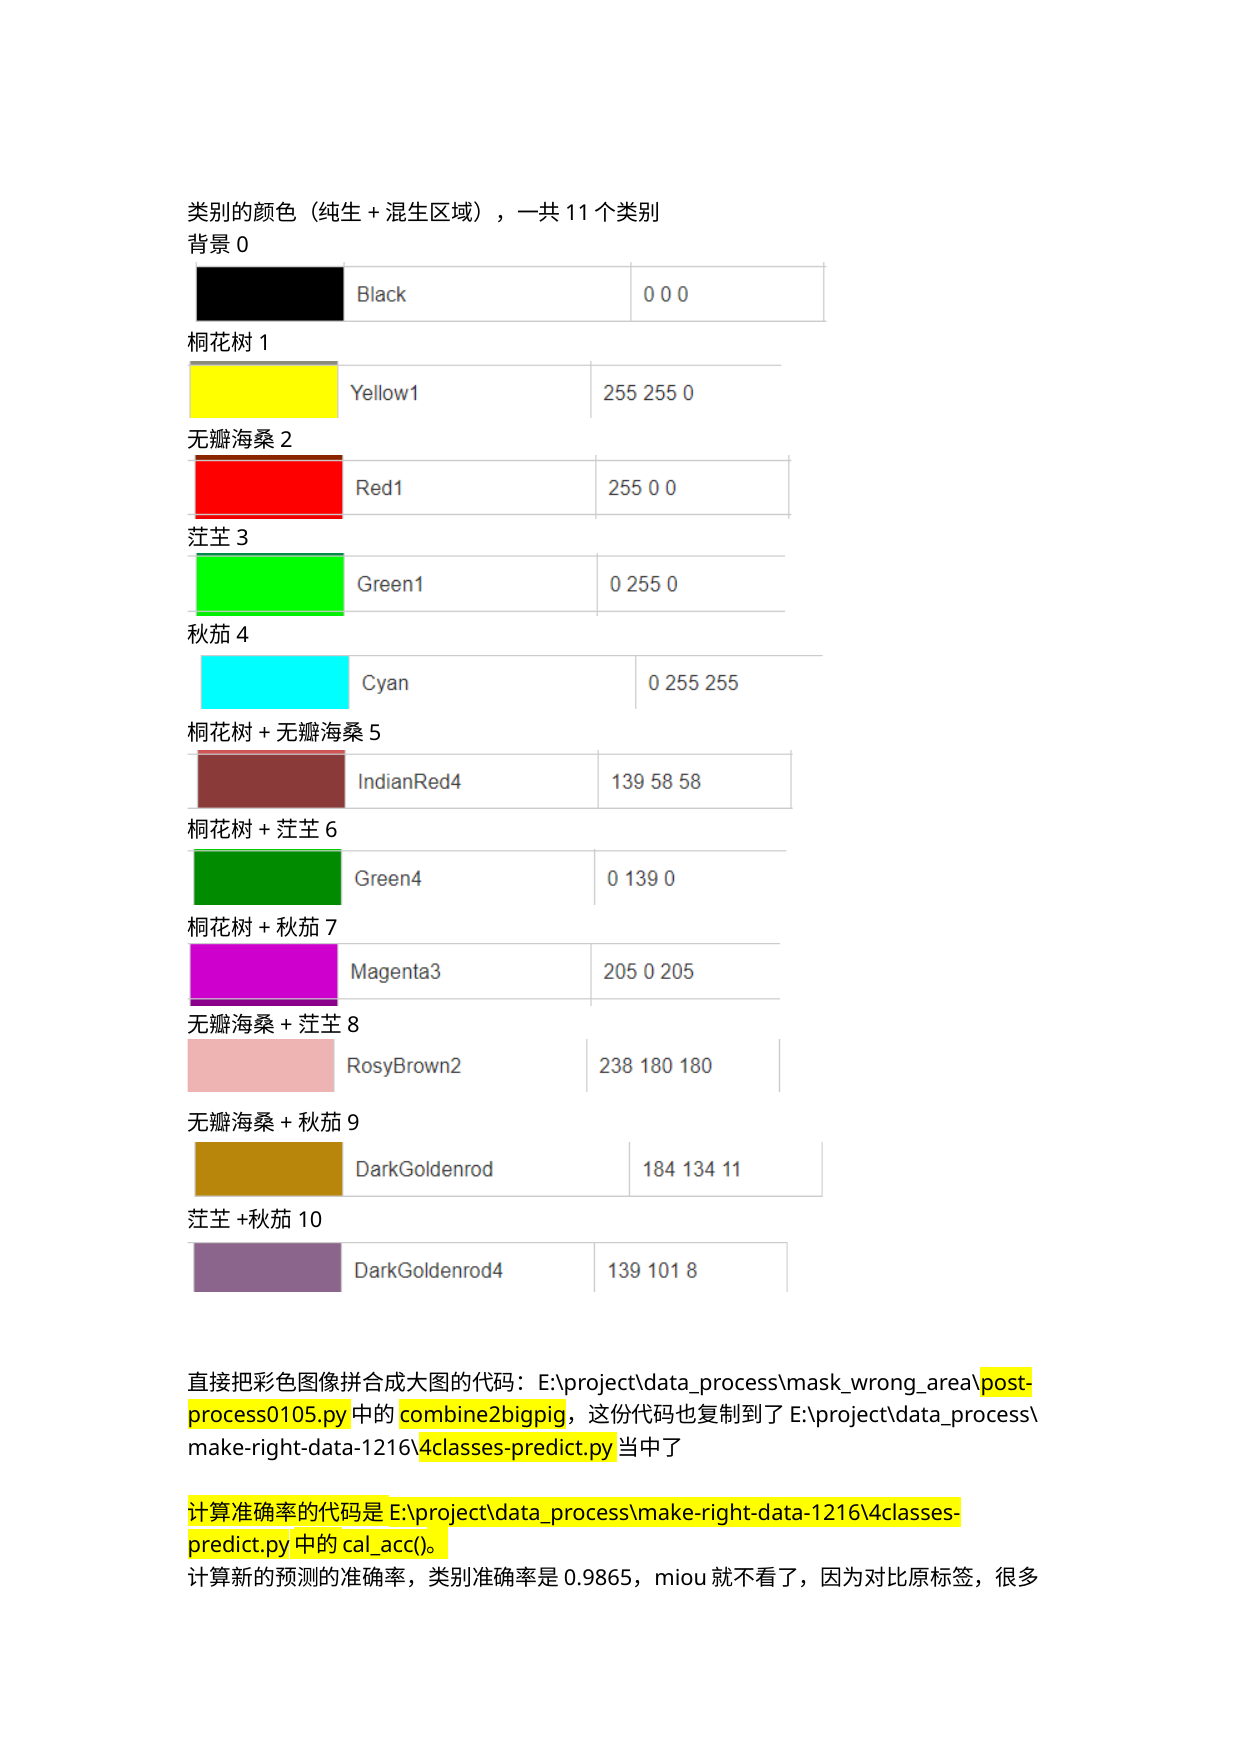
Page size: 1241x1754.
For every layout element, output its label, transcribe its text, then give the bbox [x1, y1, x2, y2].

text 无瓣海桑 + 秋茄 9 [187, 1104, 1053, 1137]
text 茳芏 3 [187, 519, 1053, 552]
picture [187, 553, 786, 616]
picture [187, 455, 792, 519]
text 背景 0 [187, 227, 1053, 259]
text 计算准确率的代码是E:\project\data_process\make-right-data-1216\4classes-predict.py中的cal_acc()。 [187, 1494, 1053, 1559]
text 桐花树 + 无瓣海桑 5 [187, 714, 1053, 747]
picture [187, 262, 827, 322]
text 秋茄 4 [187, 617, 1053, 649]
text 桐花树 + 茳芏 6 [187, 812, 1053, 844]
text 无瓣海桑 + 茳芏 8 [187, 1007, 1053, 1039]
picture [187, 849, 787, 905]
text 桐花树 + 秋茄 7 [187, 909, 1053, 942]
picture [187, 750, 793, 809]
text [187, 1559, 1053, 1592]
text 类别的颜色（纯生 + 混生区域），一共11个类别 [187, 194, 1053, 227]
text 茳芏 +秋茄 10 [187, 1202, 1053, 1234]
text 桐花树 1 [187, 324, 1053, 357]
picture [187, 943, 780, 1006]
picture [187, 655, 823, 709]
picture [187, 1039, 784, 1092]
picture [187, 361, 782, 418]
text 直接把彩色图像拼合成大图的代码：E:\project\data_process\mask_wrong_area\post-process0105.py中的combine2bigpig，这份代码也复制到了E:\project\data_process\make-right-data-1216\4classes-predict.py当中了 [187, 1364, 1053, 1462]
picture [187, 1242, 788, 1292]
text 无瓣海桑 2 [187, 422, 1053, 454]
picture [187, 1142, 823, 1197]
